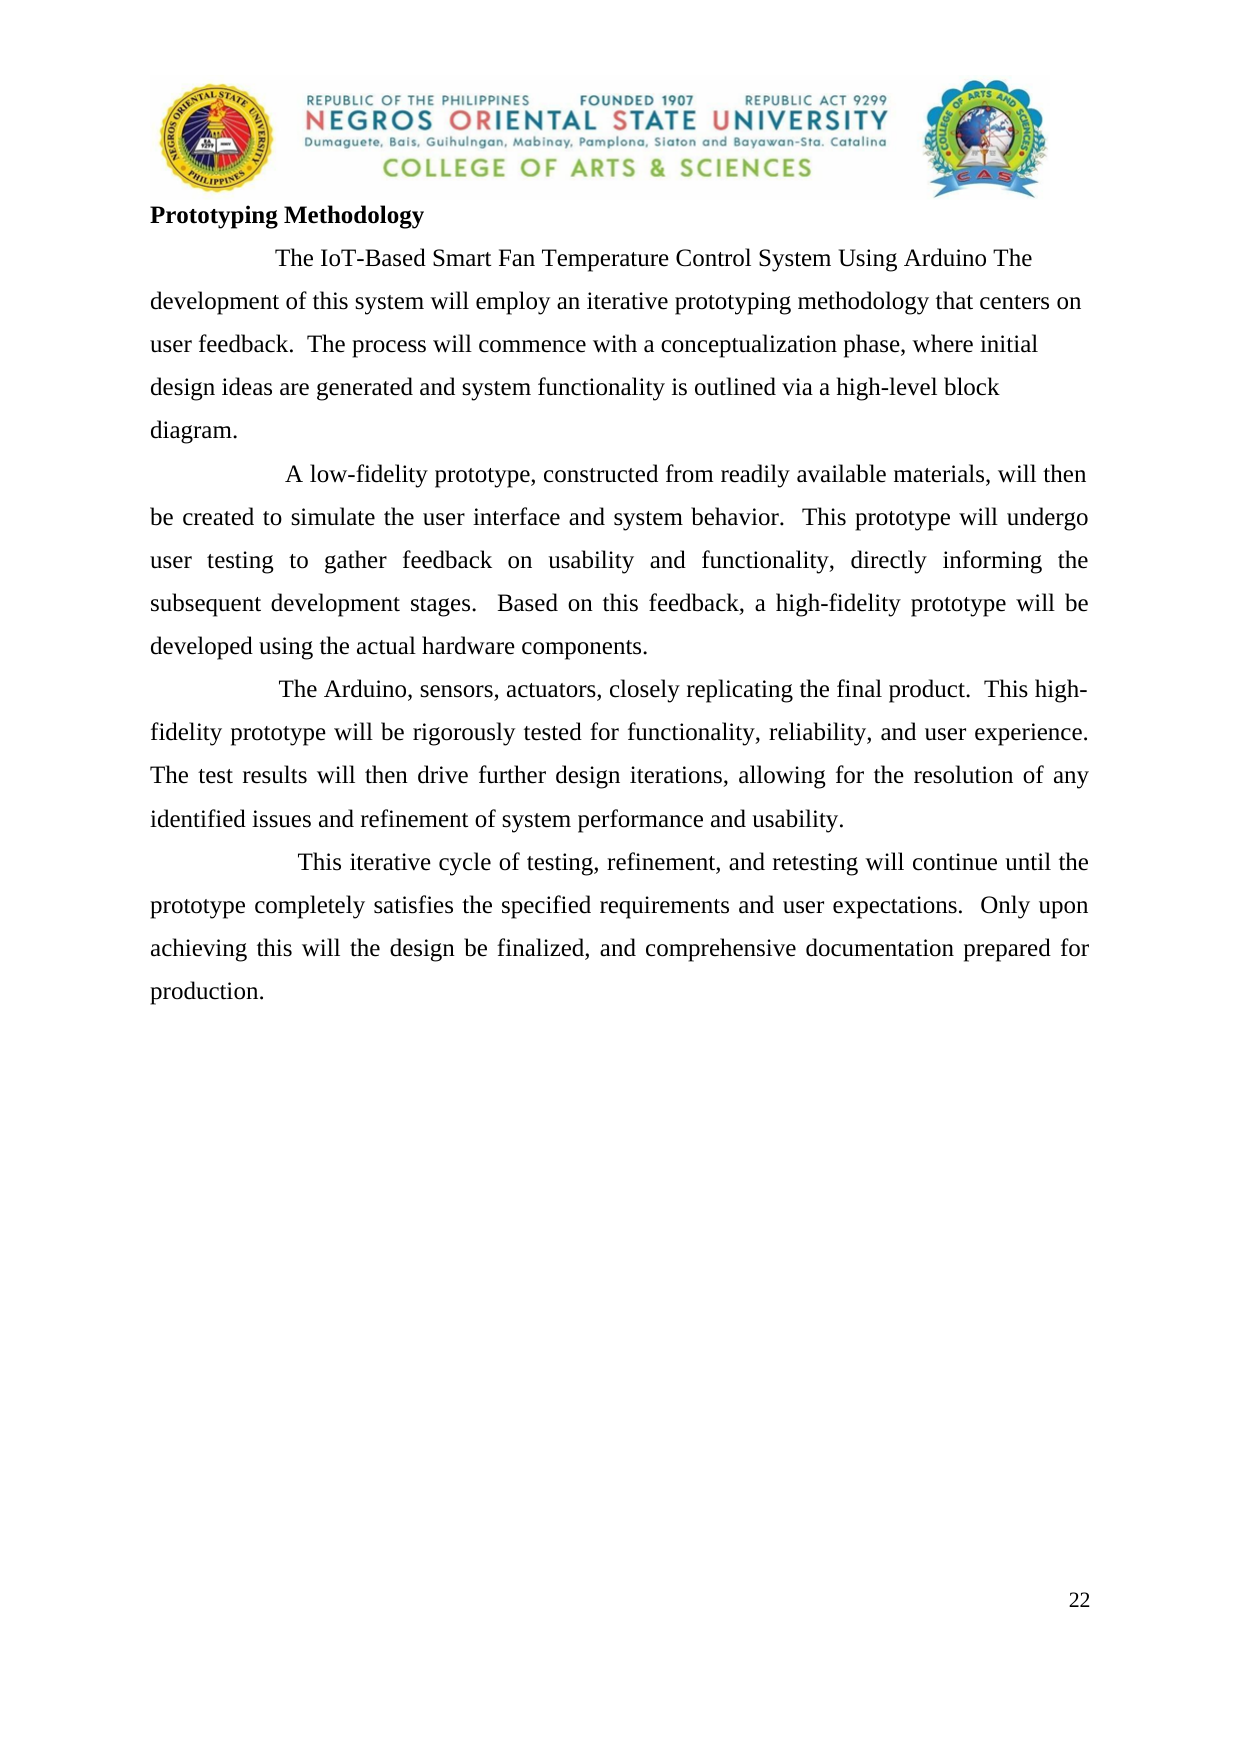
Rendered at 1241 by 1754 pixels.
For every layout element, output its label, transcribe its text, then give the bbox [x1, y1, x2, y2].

text The Arduino, sensors, actuators, closely replicating the final product. This high-fidelity prototype will be rigorously tested for functionality, reliability, and user experience. The test results will then drive further design iterations, allowing for the resolution of any identified issues and refinement of system performance and usability. [150, 674, 1090, 832]
picture [150, 75, 1050, 200]
text This iterative cycle of testing, refinement, and retesting will continue until the prototype completely satisfies the specified requirements and user expectations. Only upon achieving this will the design be finalized, and comprehensive documentation prepared for production. [150, 847, 1090, 1005]
text Prototyping Methodology The IoT-Based Smart Fan Temperature Control System Using Arduino The development of this system will employ an iterative prototyping methodology that centers on user feedback. The process will commence with a conceptualization phase, where initial design ideas are generated and system functionality is outlined via a high-level block diagram. [150, 200, 1090, 444]
text A low-fidelity prototype, constructed from readily available materials, will then be created to simulate the user interface and system behavior. This prototype will undergo user testing to gather feedback on usability and functionality, directly informing the subsequent development stages. Based on this feedback, a high-fidelity prototype will be developed using the actual hardware components. [150, 459, 1090, 660]
